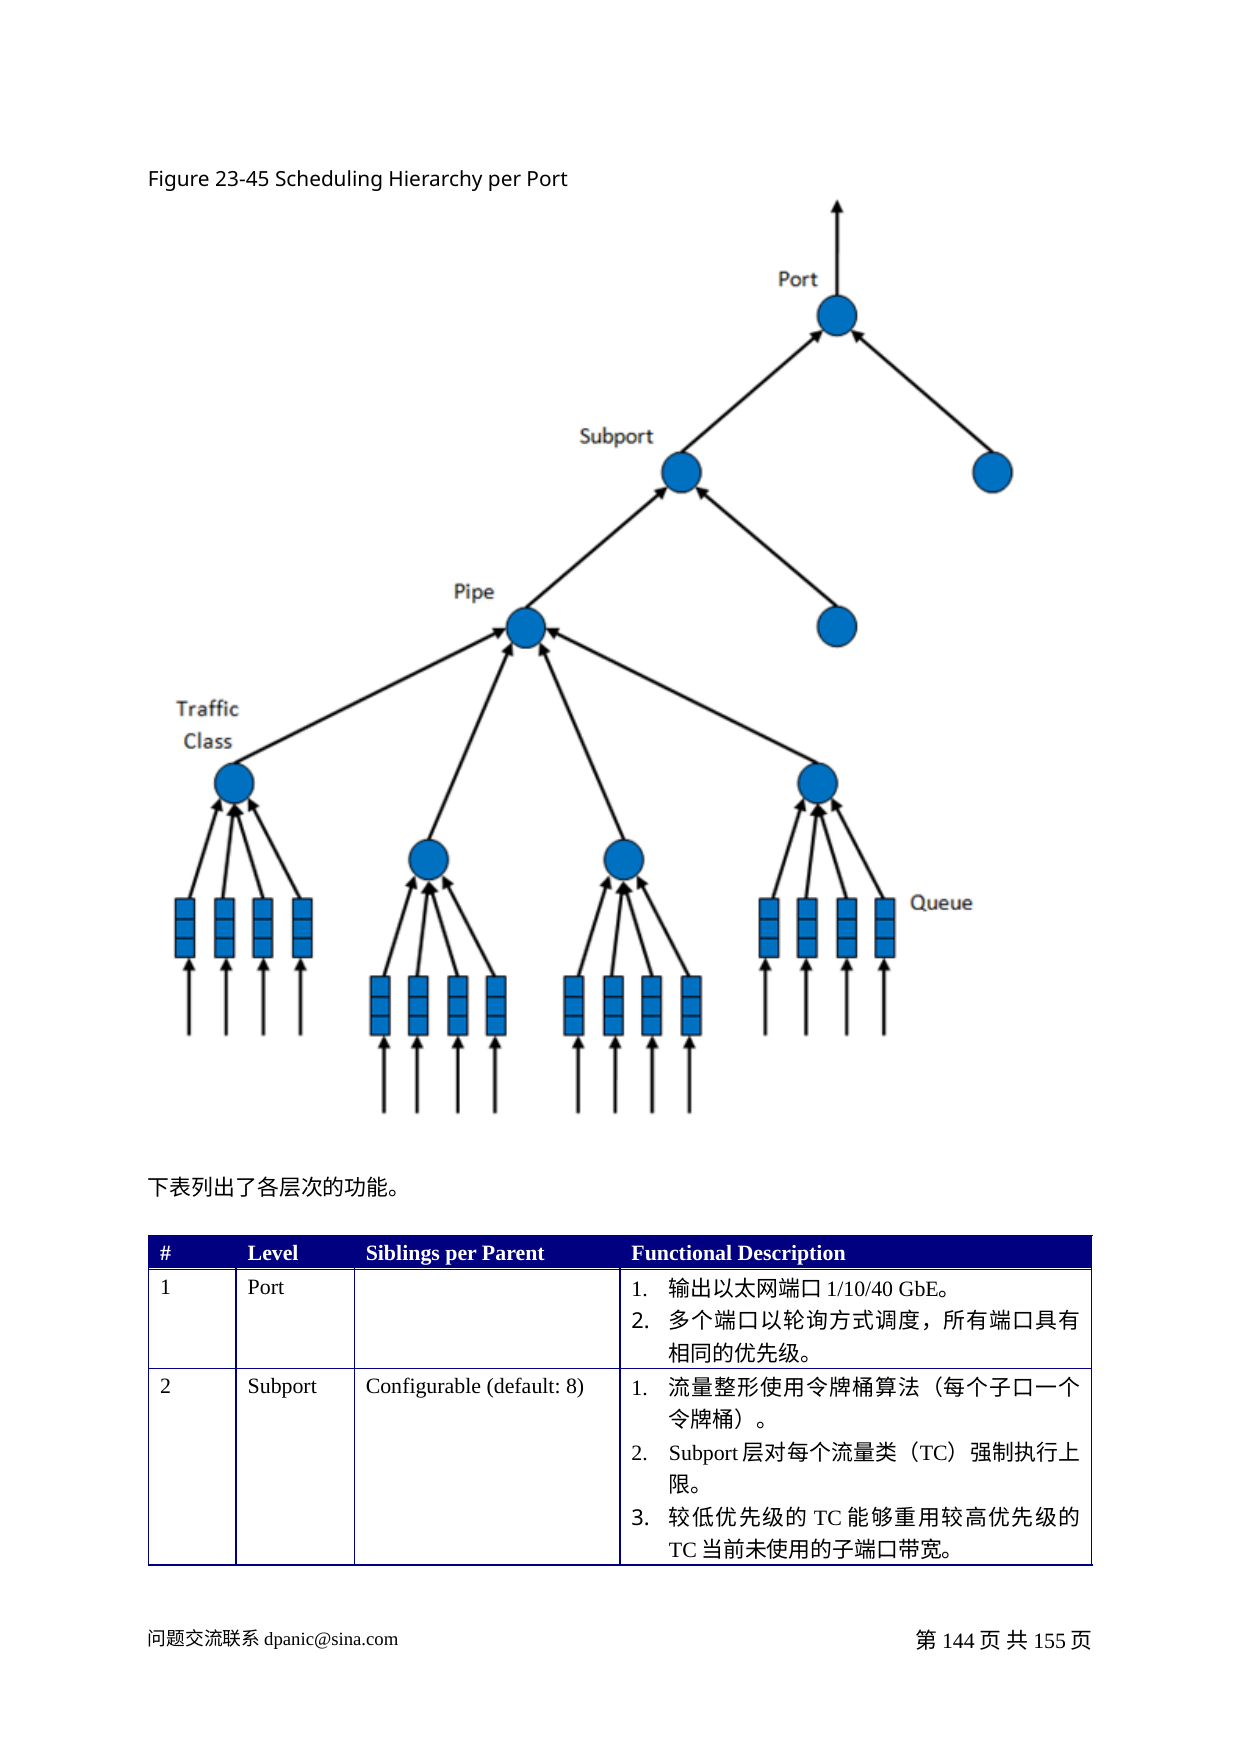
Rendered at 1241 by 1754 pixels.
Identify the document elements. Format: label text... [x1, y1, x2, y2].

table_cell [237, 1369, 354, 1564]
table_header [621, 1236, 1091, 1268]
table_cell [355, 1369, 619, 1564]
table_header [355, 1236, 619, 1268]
text 下表列出了各层次的功能。 [148, 1169, 1092, 1202]
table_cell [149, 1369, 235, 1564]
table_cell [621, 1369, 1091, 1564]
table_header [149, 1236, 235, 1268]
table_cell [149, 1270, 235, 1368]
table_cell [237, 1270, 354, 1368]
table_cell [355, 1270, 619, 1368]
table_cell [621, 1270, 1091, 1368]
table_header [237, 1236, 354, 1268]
picture [147, 194, 1039, 1118]
